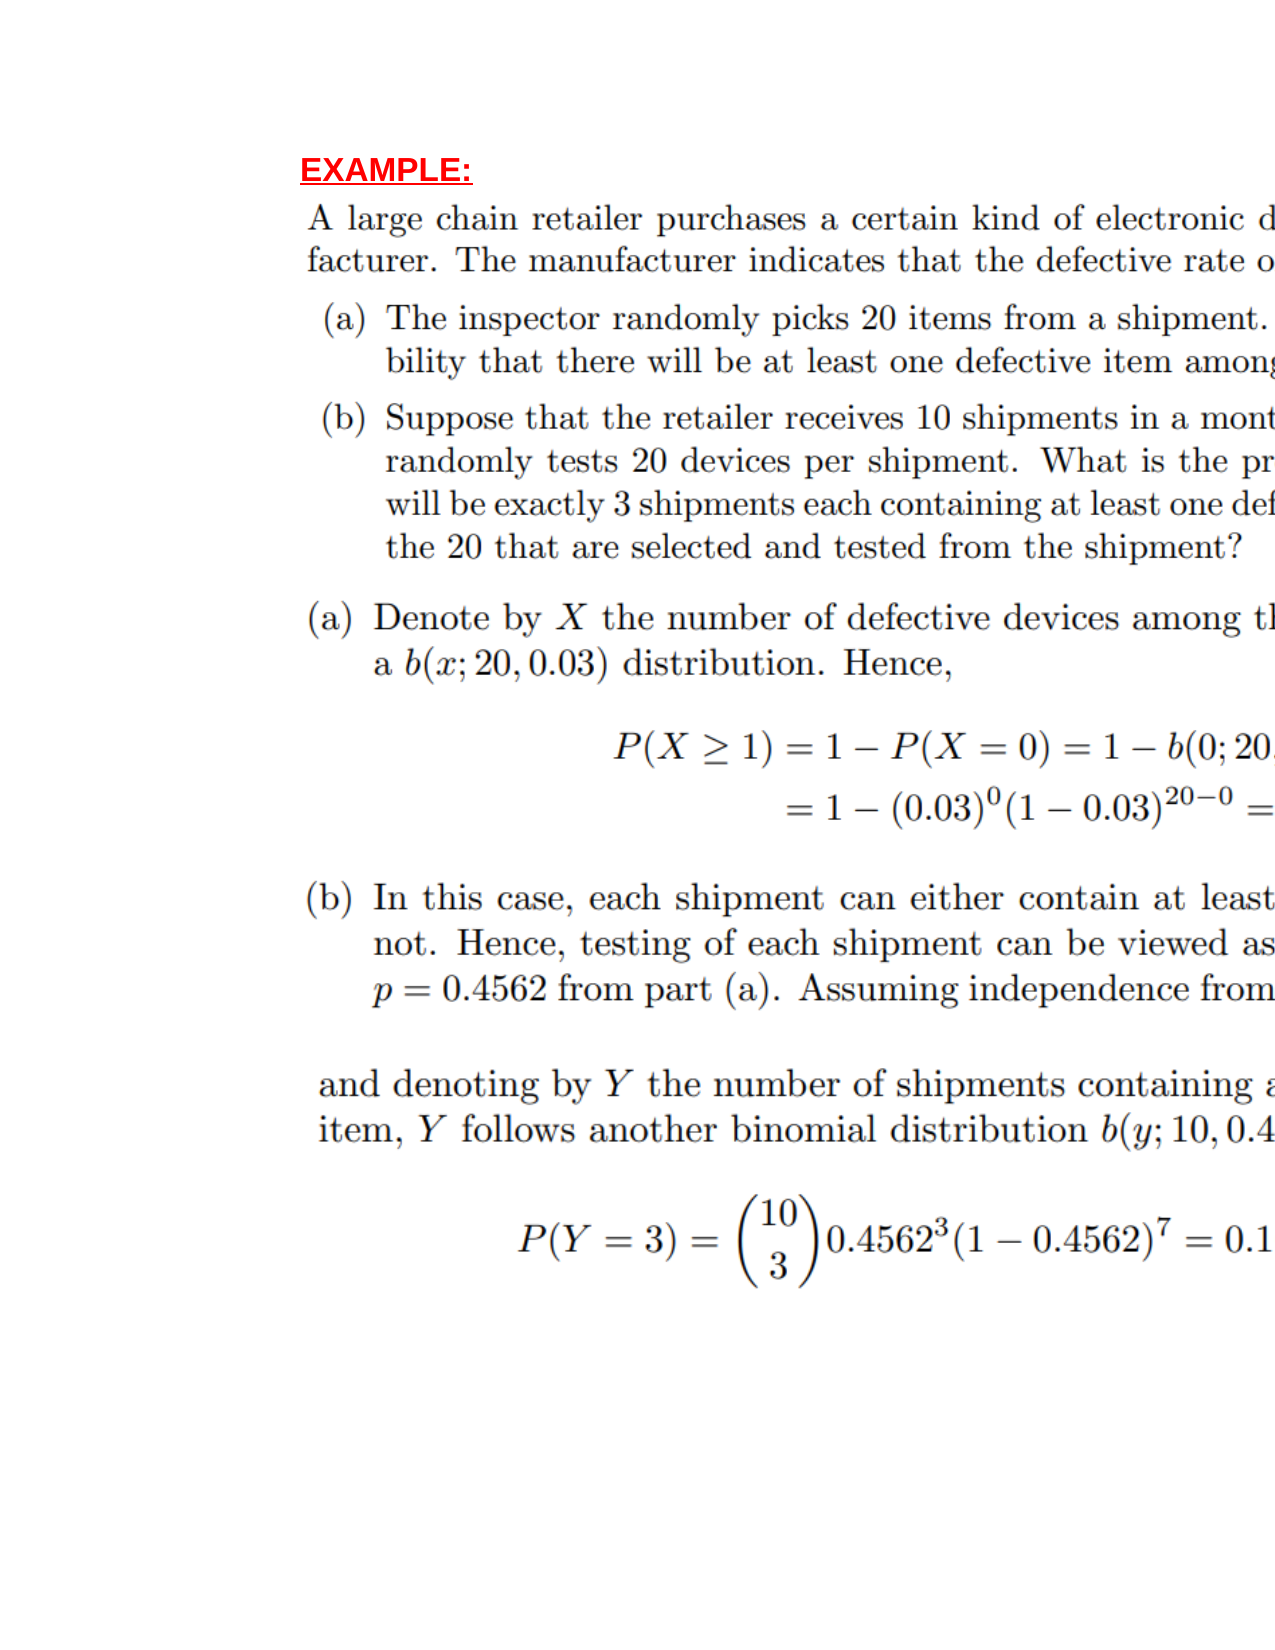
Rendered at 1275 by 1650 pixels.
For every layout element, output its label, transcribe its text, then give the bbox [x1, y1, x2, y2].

text EXAMPLE: [225, 150, 1125, 188]
picture [300, 188, 1275, 1309]
